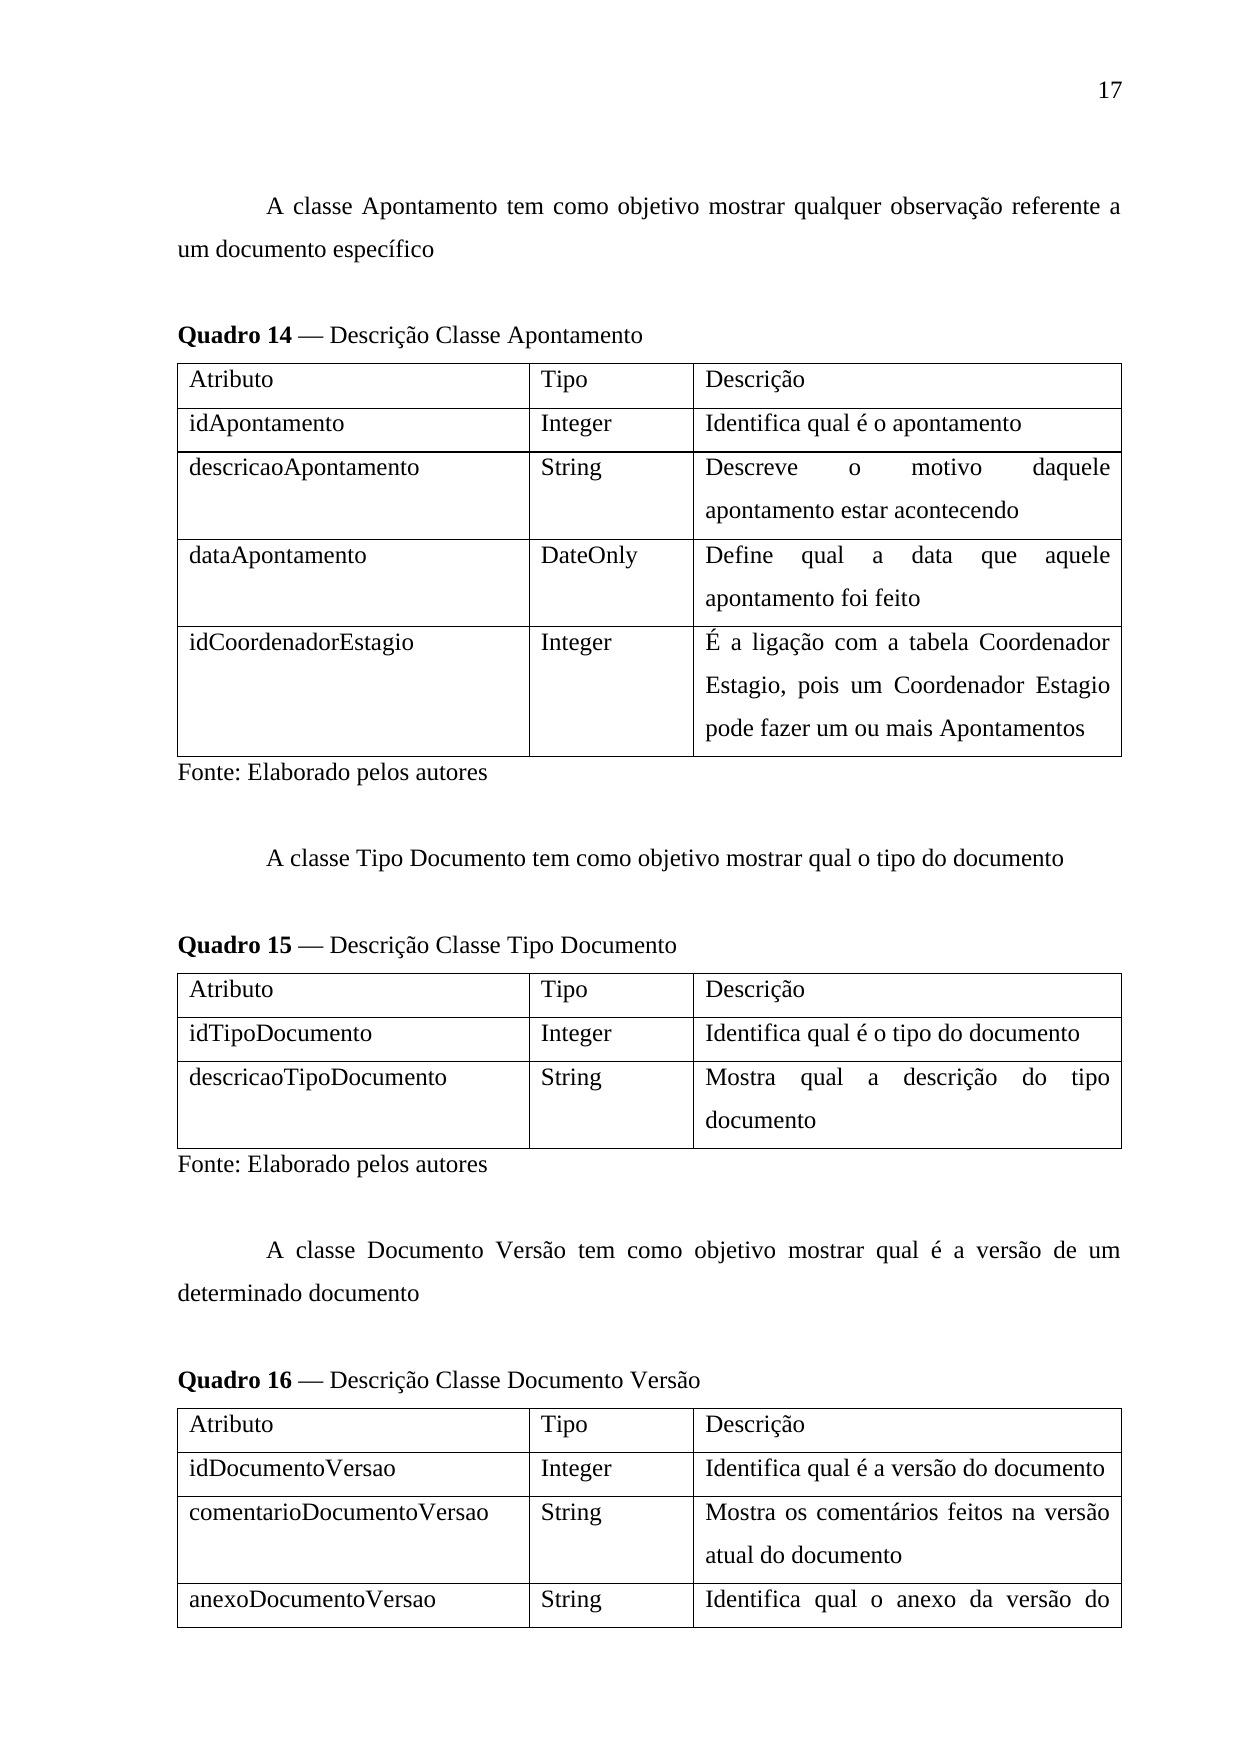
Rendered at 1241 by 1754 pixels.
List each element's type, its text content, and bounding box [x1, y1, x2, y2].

table_cell idTipoDocumento [178, 1018, 529, 1061]
table_cell DateOnly [530, 540, 693, 626]
text Quadro 16 — Descrição Classe Documento Versão [177, 1365, 1122, 1393]
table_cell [694, 1584, 1121, 1627]
table_cell Identifica qual é o apontamento [694, 409, 1121, 451]
table_cell Descreve o motivo daquele apontamento estar acontecendo [694, 453, 1121, 539]
table_header Atributo [178, 974, 529, 1017]
table_cell Mostra qual a descrição do tipo documento [694, 1062, 1121, 1148]
table_header Descrição [694, 1409, 1121, 1452]
table_cell String [530, 453, 693, 539]
table_header Atributo [178, 1409, 529, 1452]
table_cell comentarioDocumentoVersao [178, 1497, 529, 1583]
text A classe Tipo Documento tem como objetivo mostrar qual o tipo do documento [177, 843, 1122, 872]
table_cell descricaoTipoDocumento [178, 1062, 529, 1148]
text Fonte: Elaborado pelos autores [177, 1149, 1122, 1178]
table_cell Identifica qual é o tipo do documento [694, 1018, 1121, 1061]
text Quadro 15 — Descrição Classe Tipo Documento [177, 930, 1122, 958]
table_header Tipo [530, 364, 693, 407]
table_cell String [530, 1062, 693, 1148]
table_cell Identifica qual é a versão do documento [694, 1453, 1121, 1496]
table_cell idApontamento [178, 409, 529, 451]
table_cell Integer [530, 627, 693, 756]
table_cell String [530, 1584, 693, 1627]
table_cell dataApontamento [178, 540, 529, 626]
text A classe Documento Versão tem como objetivo mostrar qual é a versão de um determinado documento [177, 1235, 1122, 1307]
text Quadro 14 — Descrição Classe Apontamento [177, 320, 1122, 349]
table_header Descrição [694, 974, 1121, 1017]
table_header Descrição [694, 364, 1121, 407]
table_cell idDocumentoVersao [178, 1453, 529, 1496]
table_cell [178, 1584, 529, 1627]
table_header Tipo [530, 974, 693, 1017]
table_cell Integer [530, 1018, 693, 1061]
table_cell Integer [530, 409, 693, 451]
text A classe Apontamento tem como objetivo mostrar qualquer observação referente a um documento específico [177, 191, 1122, 263]
table_cell Define qual a data que aquele apontamento foi feito [694, 540, 1121, 626]
table_header Tipo [530, 1409, 693, 1452]
table_cell idCoordenadorEstagio [178, 627, 529, 756]
table_cell descricaoApontamento [178, 453, 529, 539]
table_cell Integer [530, 1453, 693, 1496]
table_header Atributo [178, 364, 529, 407]
text Fonte: Elaborado pelos autores [177, 757, 1122, 786]
table_cell É a ligação com a tabela Coordenador Estagio, pois um Coordenador Estagio pode fazer um ou mais Apontamentos [694, 627, 1121, 756]
table_cell Mostra os comentários feitos na versão atual do documento [694, 1497, 1121, 1583]
table_cell String [530, 1497, 693, 1583]
